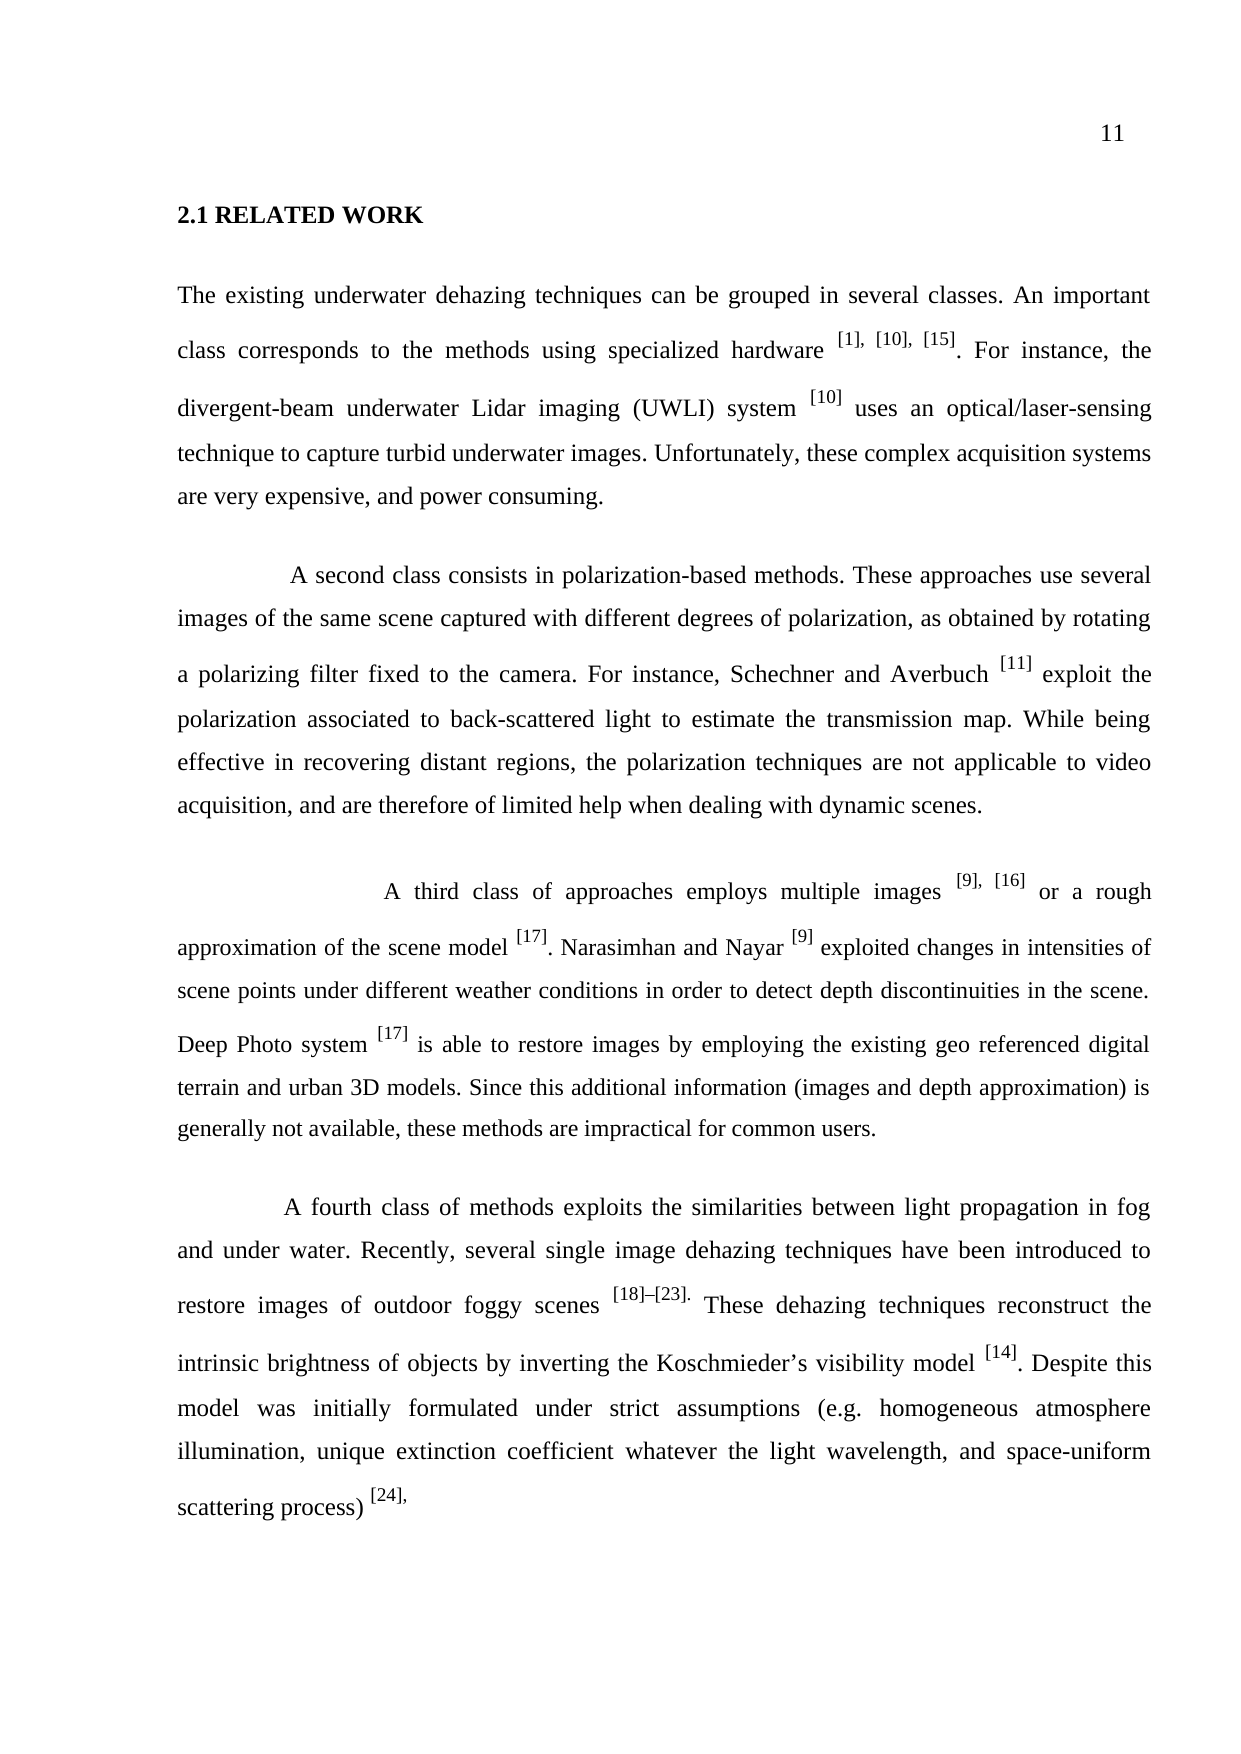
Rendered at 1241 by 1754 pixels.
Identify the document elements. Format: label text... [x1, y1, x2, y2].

text A third class of approaches employs multiple images [9], [16] or a rough approximation of the scene model [17]. Narasimhan and Nayar [9] exploited changes in intensities of scene points under different weather conditions in order to detect depth discontinuities in the scene. Deep Photo system [17] is able to restore images by employing the existing geo referenced digital terrain and urban 3D models. Since this additional information (images and depth approximation) is generally not available, these methods are impractical for common users. [177, 869, 1152, 1142]
text A second class consists in polarization-based methods. These approaches use several images of the same scene captured with different degrees of polarization, as obtained by rotating a polarizing filter fixed to the camera. For instance, Schechner and Averbuch [11] exploit the polarization associated to back-scattered light to estimate the transmission map. While being effective in recovering distant regions, the polarization techniques are not applicable to video acquisition, and are therefore of limited help when dealing with dynamic scenes. [177, 560, 1152, 819]
text 11 [150, 118, 1152, 146]
text 2.1 RELATED WORK [177, 201, 1152, 229]
text A fourth class of methods exploits the similarities between light propagation in fog and under water. Recently, several single image dehazing techniques have been introduced to restore images of outdoor foggy scenes [18]–[23]. These dehazing techniques reconstruct the intrinsic brightness of objects by inverting the Koschmieder’s visibility model [14]. Despite this model was initially formulated under strict assumptions (e.g. homogeneous atmosphere illumination, unique extinction coefficient whatever the light wavelength, and space-uniform scattering process) [24], [177, 1192, 1152, 1522]
text The existing underwater dehazing techniques can be grouped in several classes. An important class corresponds to the methods using specialized hardware [1], [10], [15]. For instance, the divergent-beam underwater Lidar imaging (UWLI) system [10] uses an optical/laser-sensing technique to capture turbid underwater images. Unfortunately, these complex acquisition systems are very expensive, and power consuming. [177, 280, 1152, 510]
